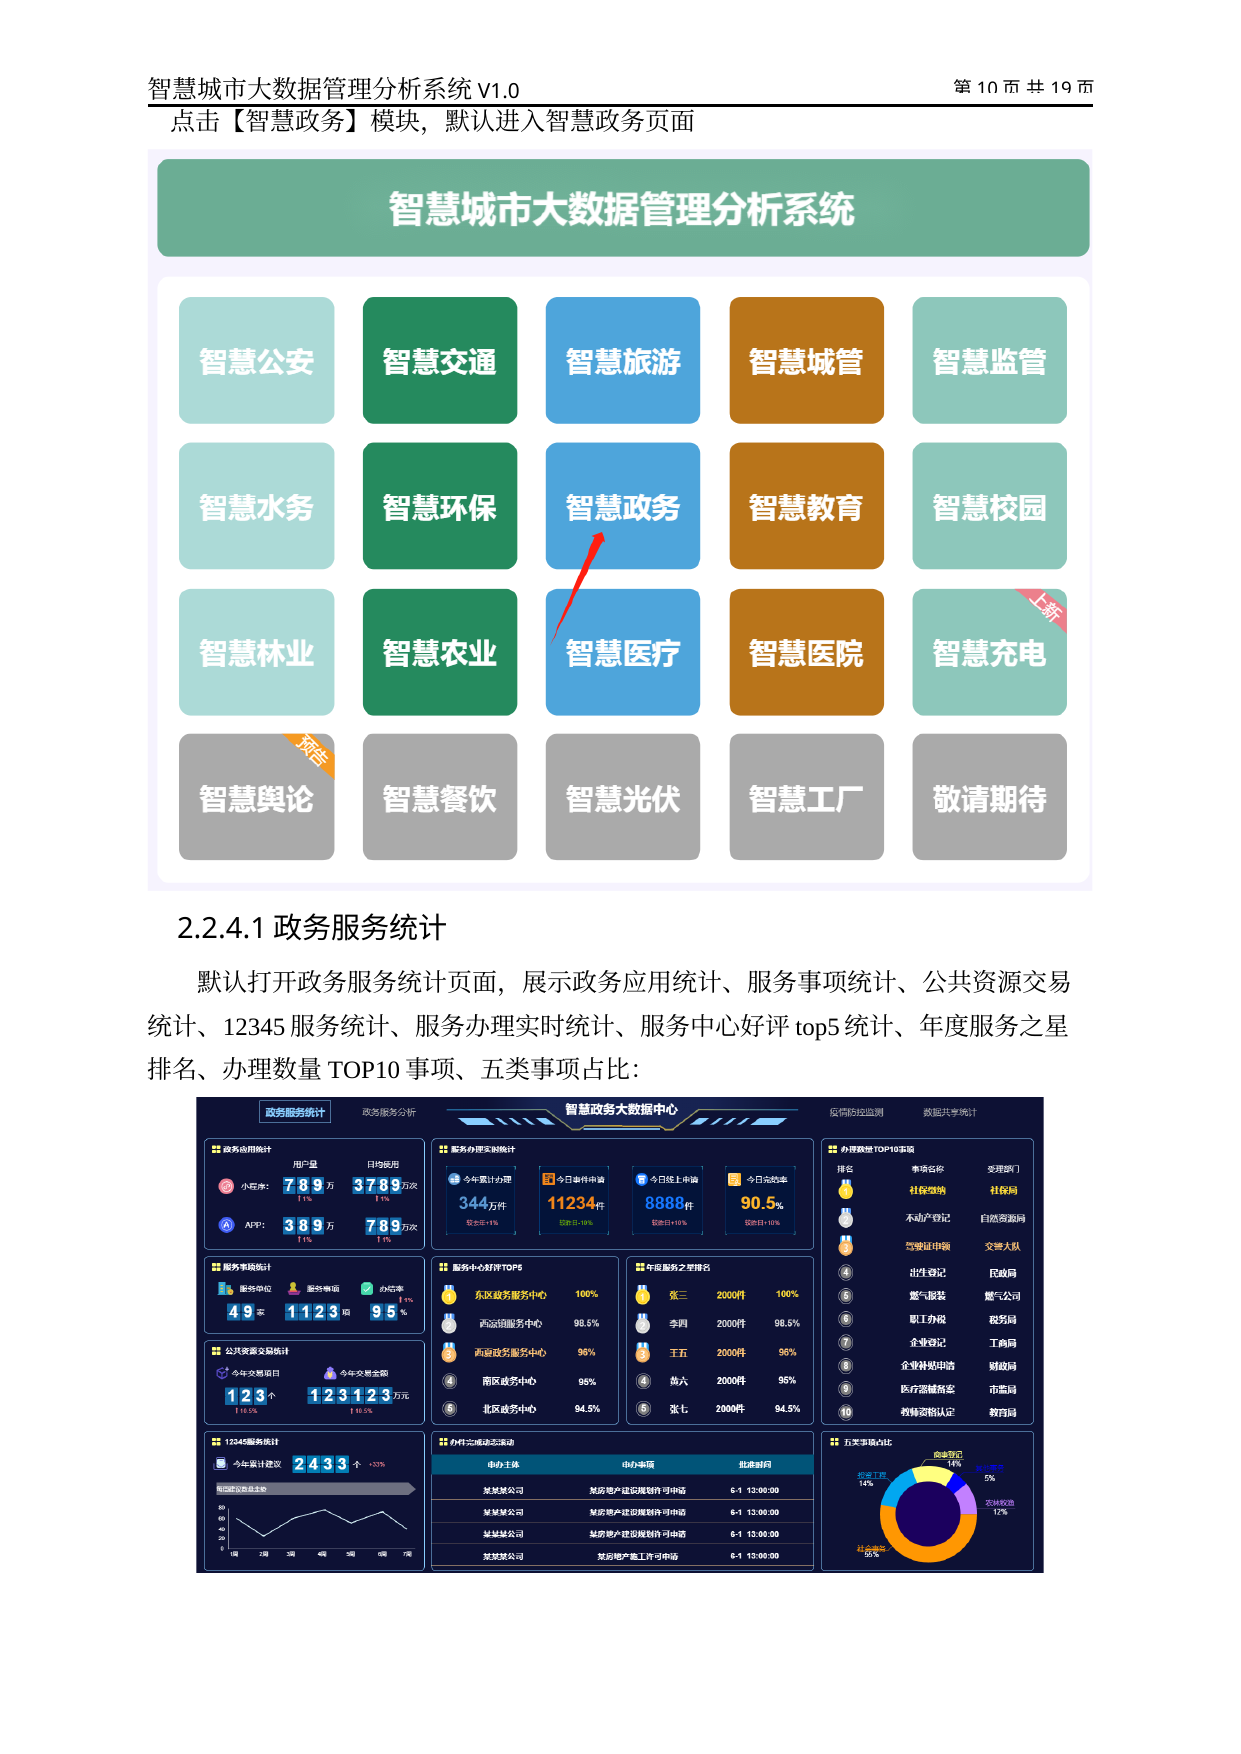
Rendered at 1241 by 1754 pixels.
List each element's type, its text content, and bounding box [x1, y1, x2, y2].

text 点击【智慧政务】模块，默认进入智慧政务页面 [148, 107, 1093, 149]
picture [196, 1097, 1044, 1573]
text 默认打开政务服务统计页面，展示政务应用统计、服务事项统计、公共资源交易统计、12345服务统计、服务办理实时统计、服务中心好评top5统计、年度服务之星排名、办理数量TOP10事项、五类事项占比： [148, 968, 1093, 1083]
picture [147, 149, 1093, 891]
text 2.2.4.1政务服务统计 [148, 905, 1093, 947]
